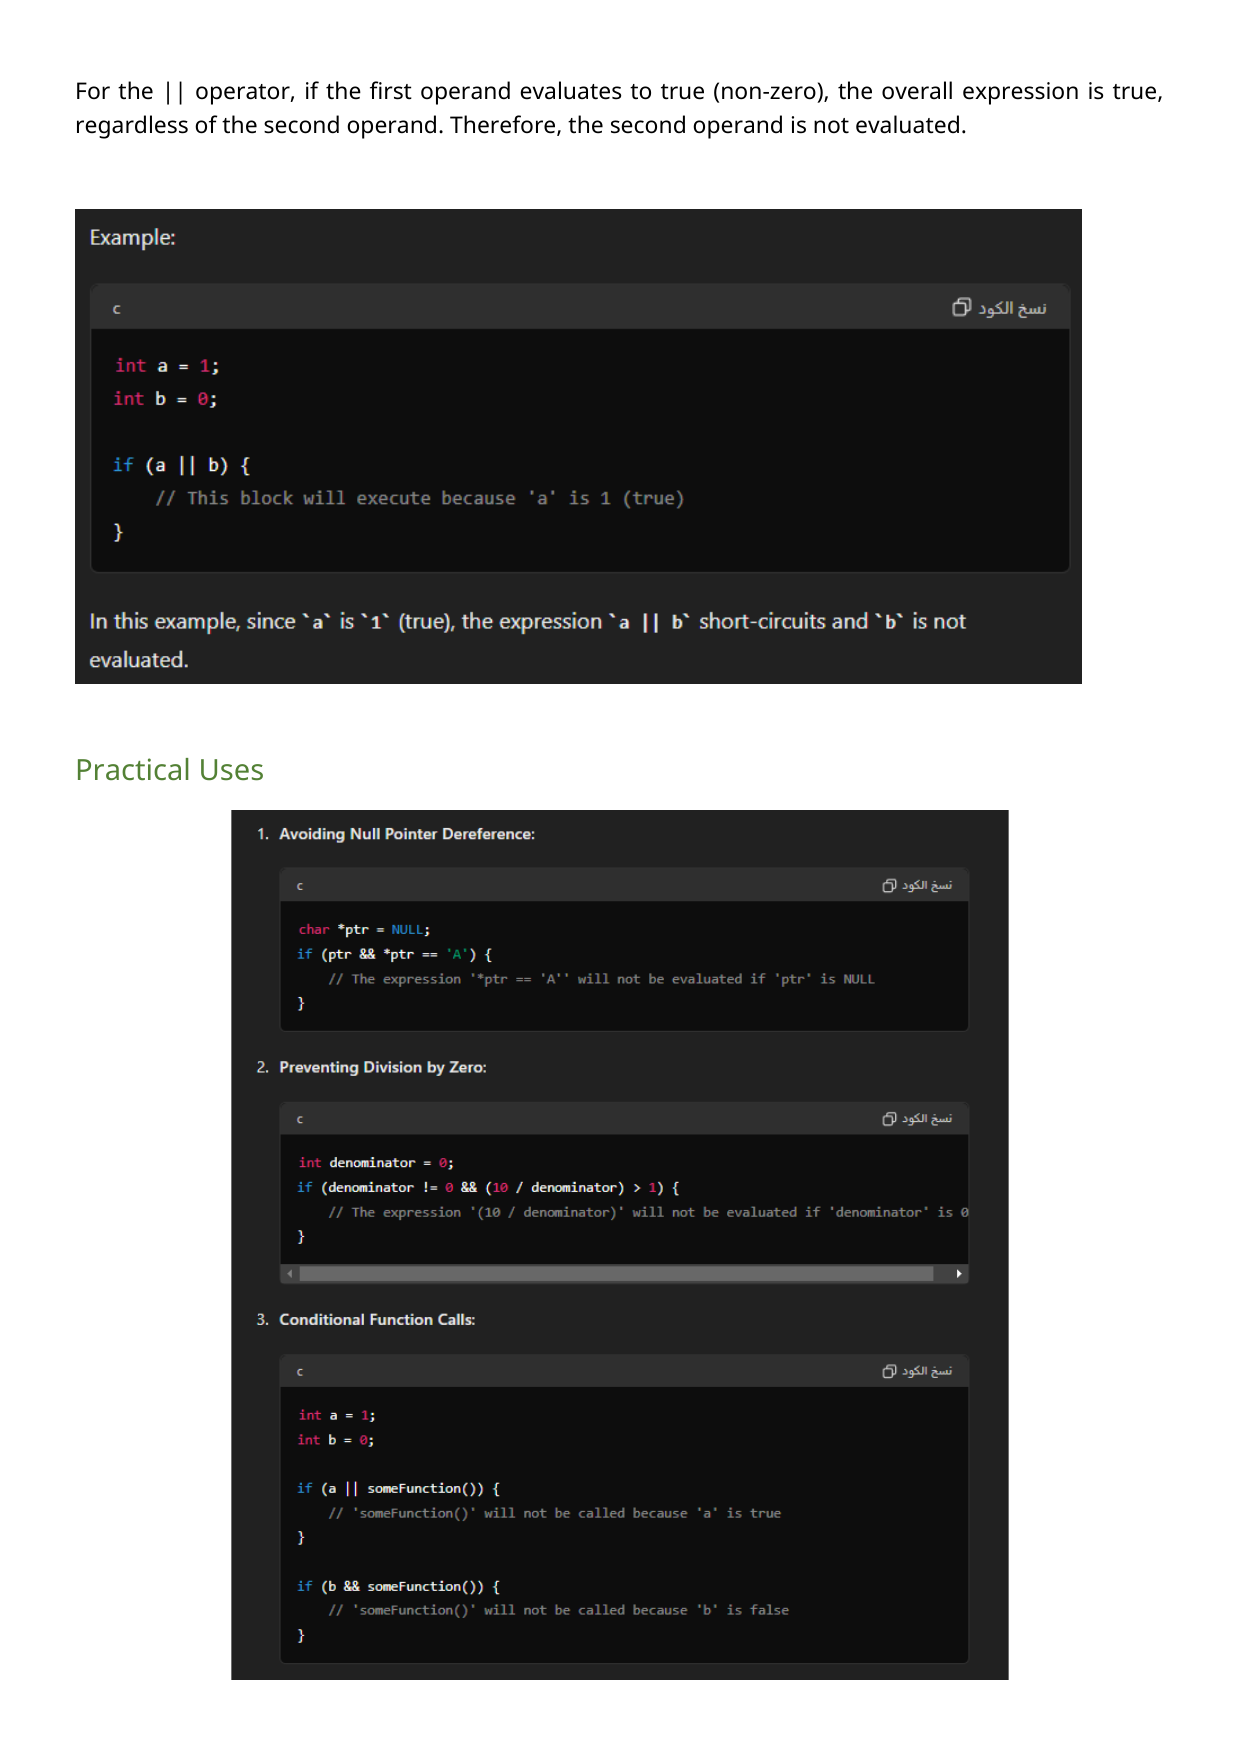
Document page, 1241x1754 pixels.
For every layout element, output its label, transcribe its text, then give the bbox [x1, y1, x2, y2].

picture [231, 810, 1009, 1680]
text Practical Uses [75, 749, 1165, 789]
text For the || operator, if the first operand evaluates to true (non-zero), the overall expression is true, regardless of the second operand. Therefore, the second operand is not evaluated. [75, 75, 1165, 140]
picture [75, 209, 1082, 684]
